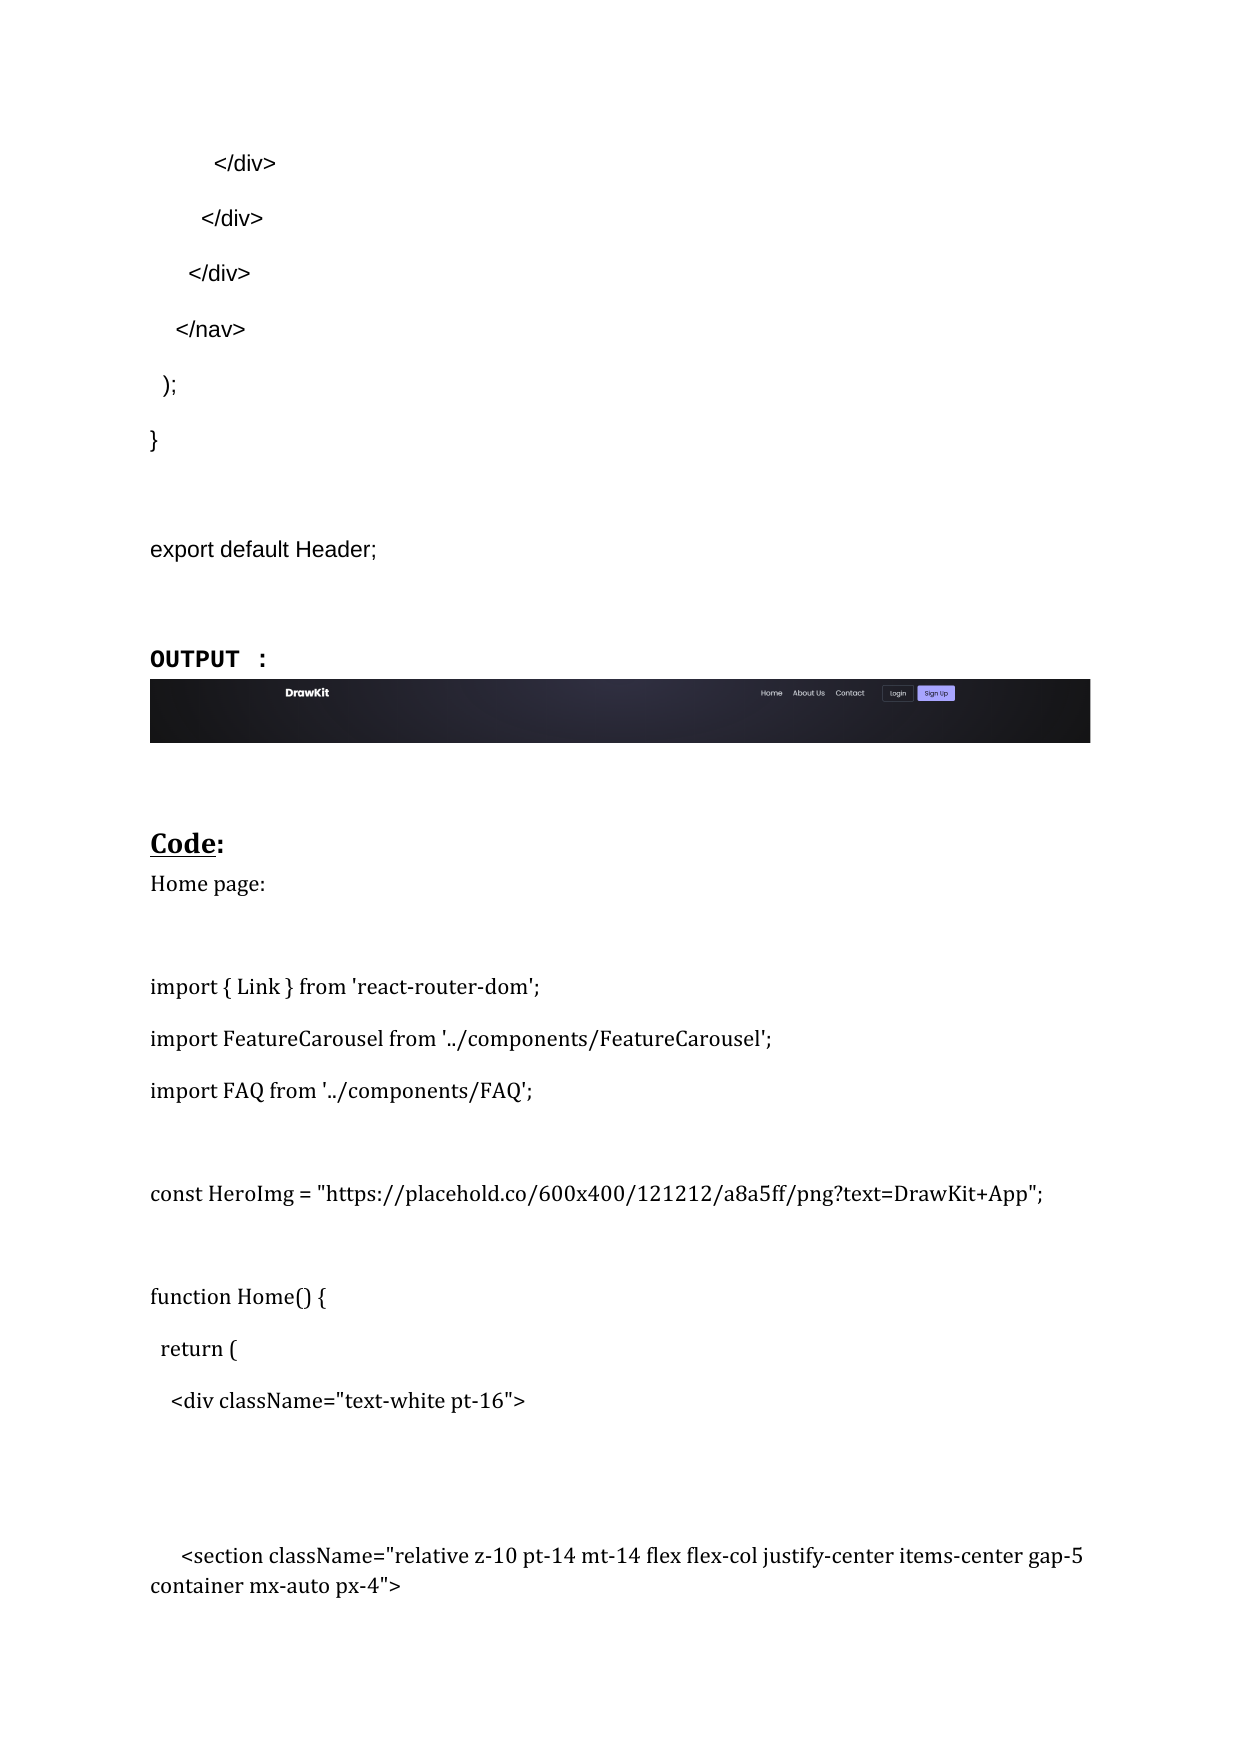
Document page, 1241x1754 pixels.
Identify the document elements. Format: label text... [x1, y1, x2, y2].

text function Home() { [150, 1283, 1090, 1310]
text const HeroImg = "https://placehold.co/600x400/121212/a8a5ff/png?text=DrawKit+App"; [150, 1180, 1090, 1207]
text export default Header; [150, 536, 1090, 563]
text </div> [150, 260, 1090, 287]
text import FAQ from '../components/FAQ'; [150, 1076, 1090, 1103]
text <section className="relative z-10 pt-14 mt-14 flex flex-col justify-center items-center gap-5 container mx-auto px-4"> [150, 1541, 1090, 1599]
text </div> [150, 150, 1090, 176]
text </nav> [150, 316, 1090, 342]
text ); [150, 371, 1090, 397]
text } [150, 426, 1090, 452]
text import FeatureCarousel from '../components/FeatureCarousel'; [150, 1025, 1090, 1052]
text <div className="text-white pt-16"> [150, 1386, 1090, 1413]
text return ( [150, 1335, 1090, 1362]
picture [150, 679, 1091, 743]
subtitle Code: [150, 826, 1090, 860]
text import { Link } from 'react-router-dom'; [150, 973, 1090, 1000]
text OUTPUT : [150, 647, 1090, 675]
text </div> [150, 205, 1090, 232]
text Home page: [150, 870, 1090, 897]
